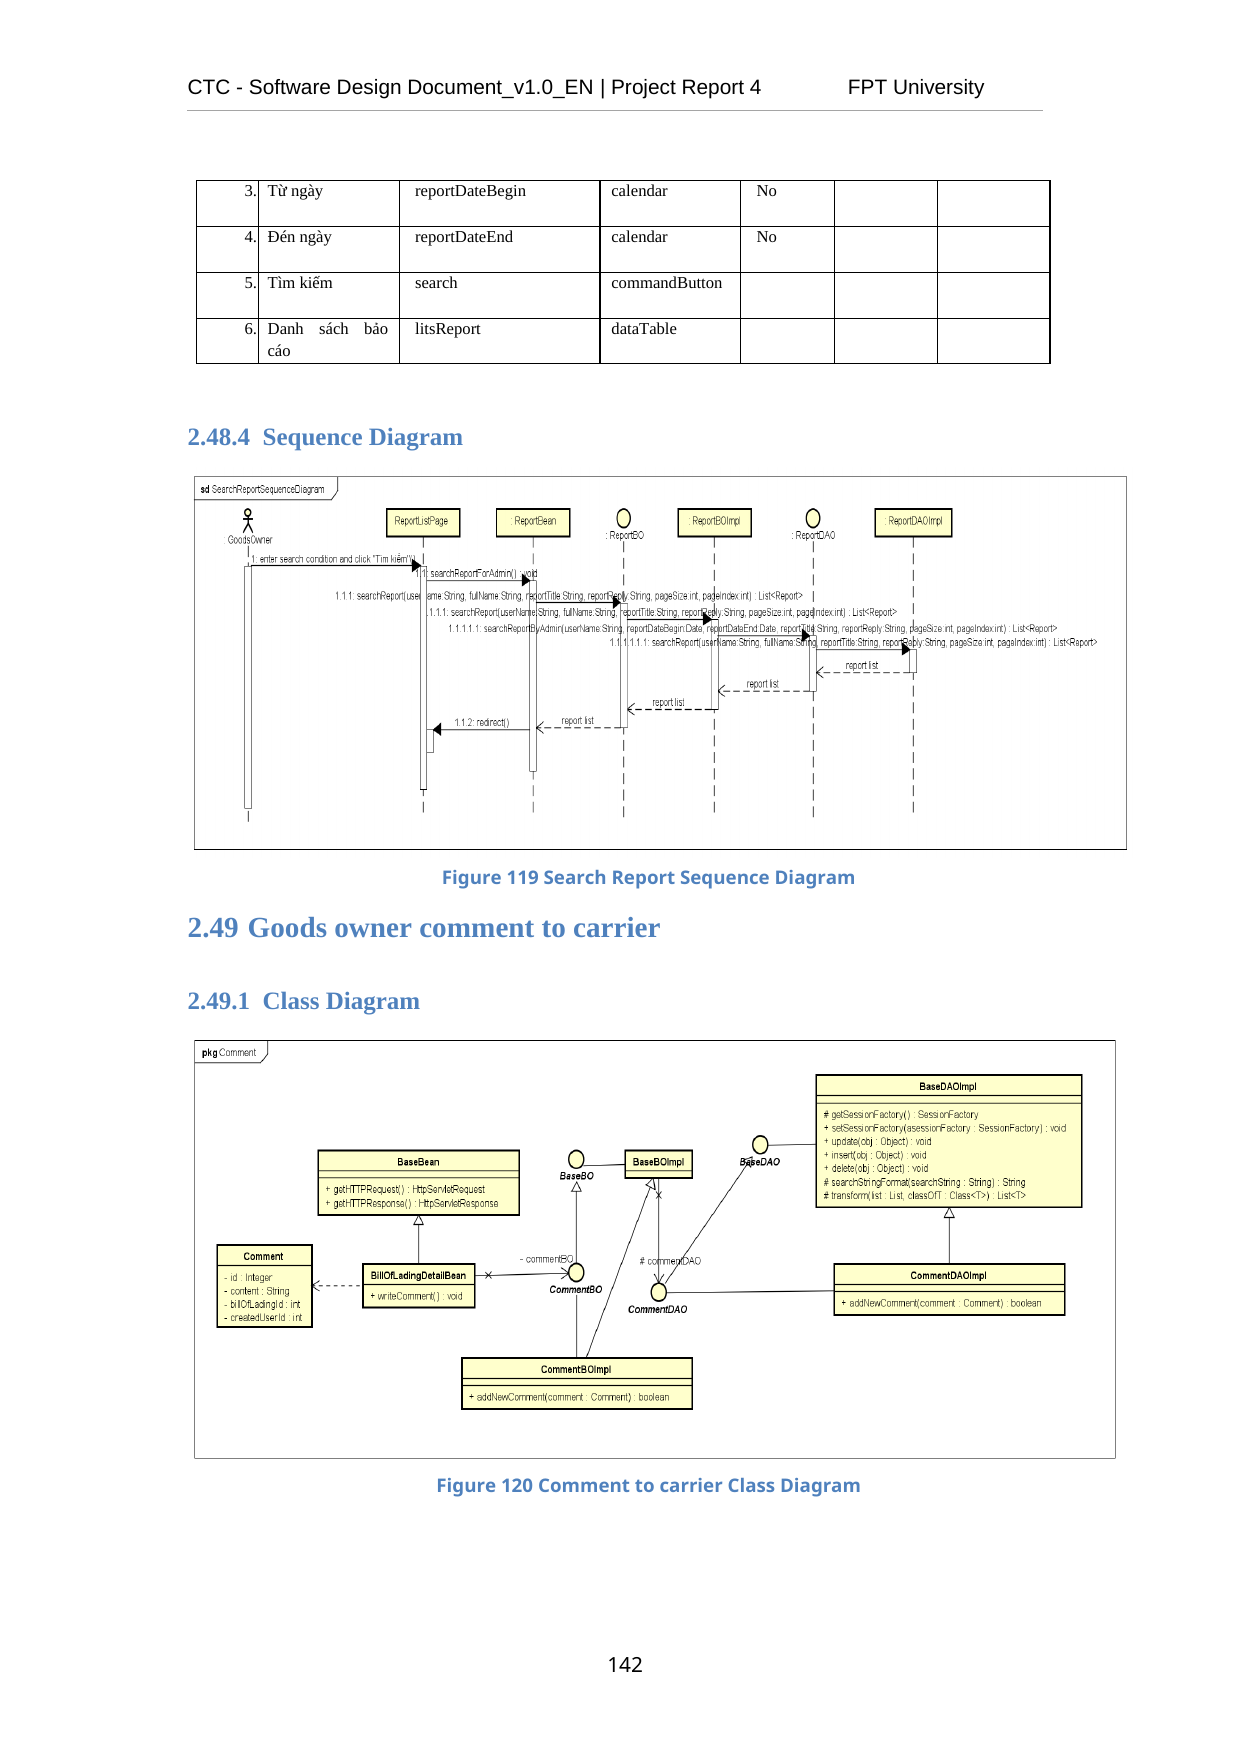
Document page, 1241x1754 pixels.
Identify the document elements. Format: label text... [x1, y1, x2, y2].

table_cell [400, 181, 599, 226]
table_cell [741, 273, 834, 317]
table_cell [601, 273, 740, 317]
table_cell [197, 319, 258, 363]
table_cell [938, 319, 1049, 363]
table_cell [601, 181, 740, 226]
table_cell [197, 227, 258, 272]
subtitle Sequence Diagram [187, 422, 1053, 451]
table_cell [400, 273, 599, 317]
text Figure 119 Search Report Sequence Diagram [244, 864, 1053, 890]
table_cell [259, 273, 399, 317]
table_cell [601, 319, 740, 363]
picture [187, 467, 1133, 858]
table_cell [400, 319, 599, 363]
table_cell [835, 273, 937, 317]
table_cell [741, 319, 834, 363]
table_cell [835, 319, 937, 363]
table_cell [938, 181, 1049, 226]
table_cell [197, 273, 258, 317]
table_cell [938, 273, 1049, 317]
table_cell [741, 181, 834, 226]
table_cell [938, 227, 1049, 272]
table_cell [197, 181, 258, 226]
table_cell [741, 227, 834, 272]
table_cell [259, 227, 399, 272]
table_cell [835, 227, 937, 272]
picture [187, 1031, 1122, 1466]
subtitle Goods owner comment to carrier [187, 911, 1053, 944]
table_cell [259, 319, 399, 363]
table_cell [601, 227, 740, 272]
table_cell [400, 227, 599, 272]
subtitle Class Diagram [187, 986, 1053, 1014]
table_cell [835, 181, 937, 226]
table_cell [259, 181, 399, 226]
text Figure 120 Comment to carrier Class Diagram [244, 1472, 1053, 1497]
